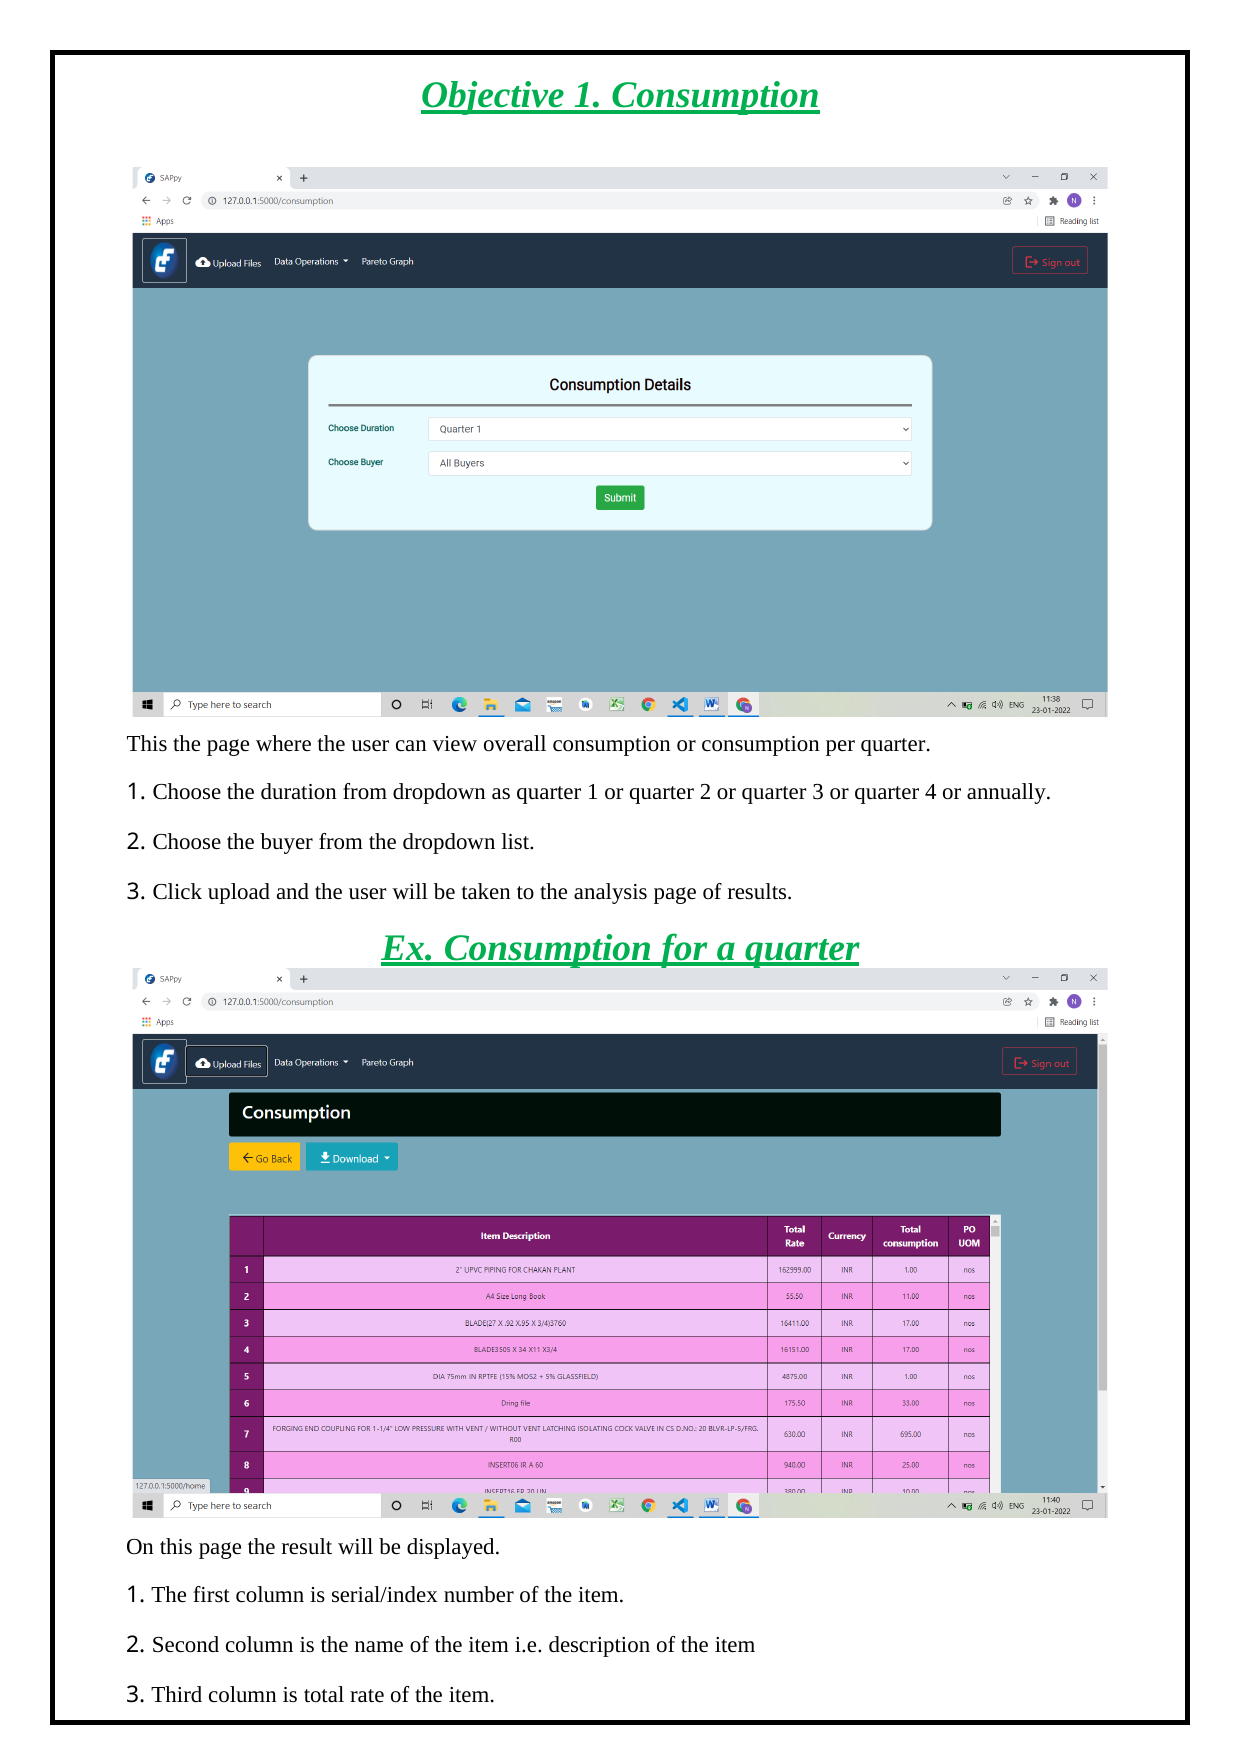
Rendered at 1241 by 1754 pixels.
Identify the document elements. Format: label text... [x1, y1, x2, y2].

subtitle Objective 1. Consumption [336, 73, 904, 116]
list Third column is total rate of the item. [126, 1678, 1176, 1709]
text This the page where the user can view overall consumption or consumption per quarter. [126, 730, 1176, 756]
list The first column is serial/index number of the item. [126, 1578, 1176, 1609]
list Click upload and the user will be taken to the analysis page of results. [126, 875, 1176, 906]
picture [132, 968, 1108, 1518]
text On this page the result will be displayed. [126, 1533, 1176, 1559]
picture [132, 167, 1108, 717]
list Choose the duration from dropdown as quarter 1 or quarter 2 or quarter 3 or quarter 4 or annually. [126, 775, 1176, 806]
list Choose the buyer from the dropdown list. [126, 825, 1176, 856]
subtitle Ex. Consumption for a quarter [336, 925, 904, 968]
list Second column is the name of the item i.e. description of the item [126, 1628, 1176, 1659]
